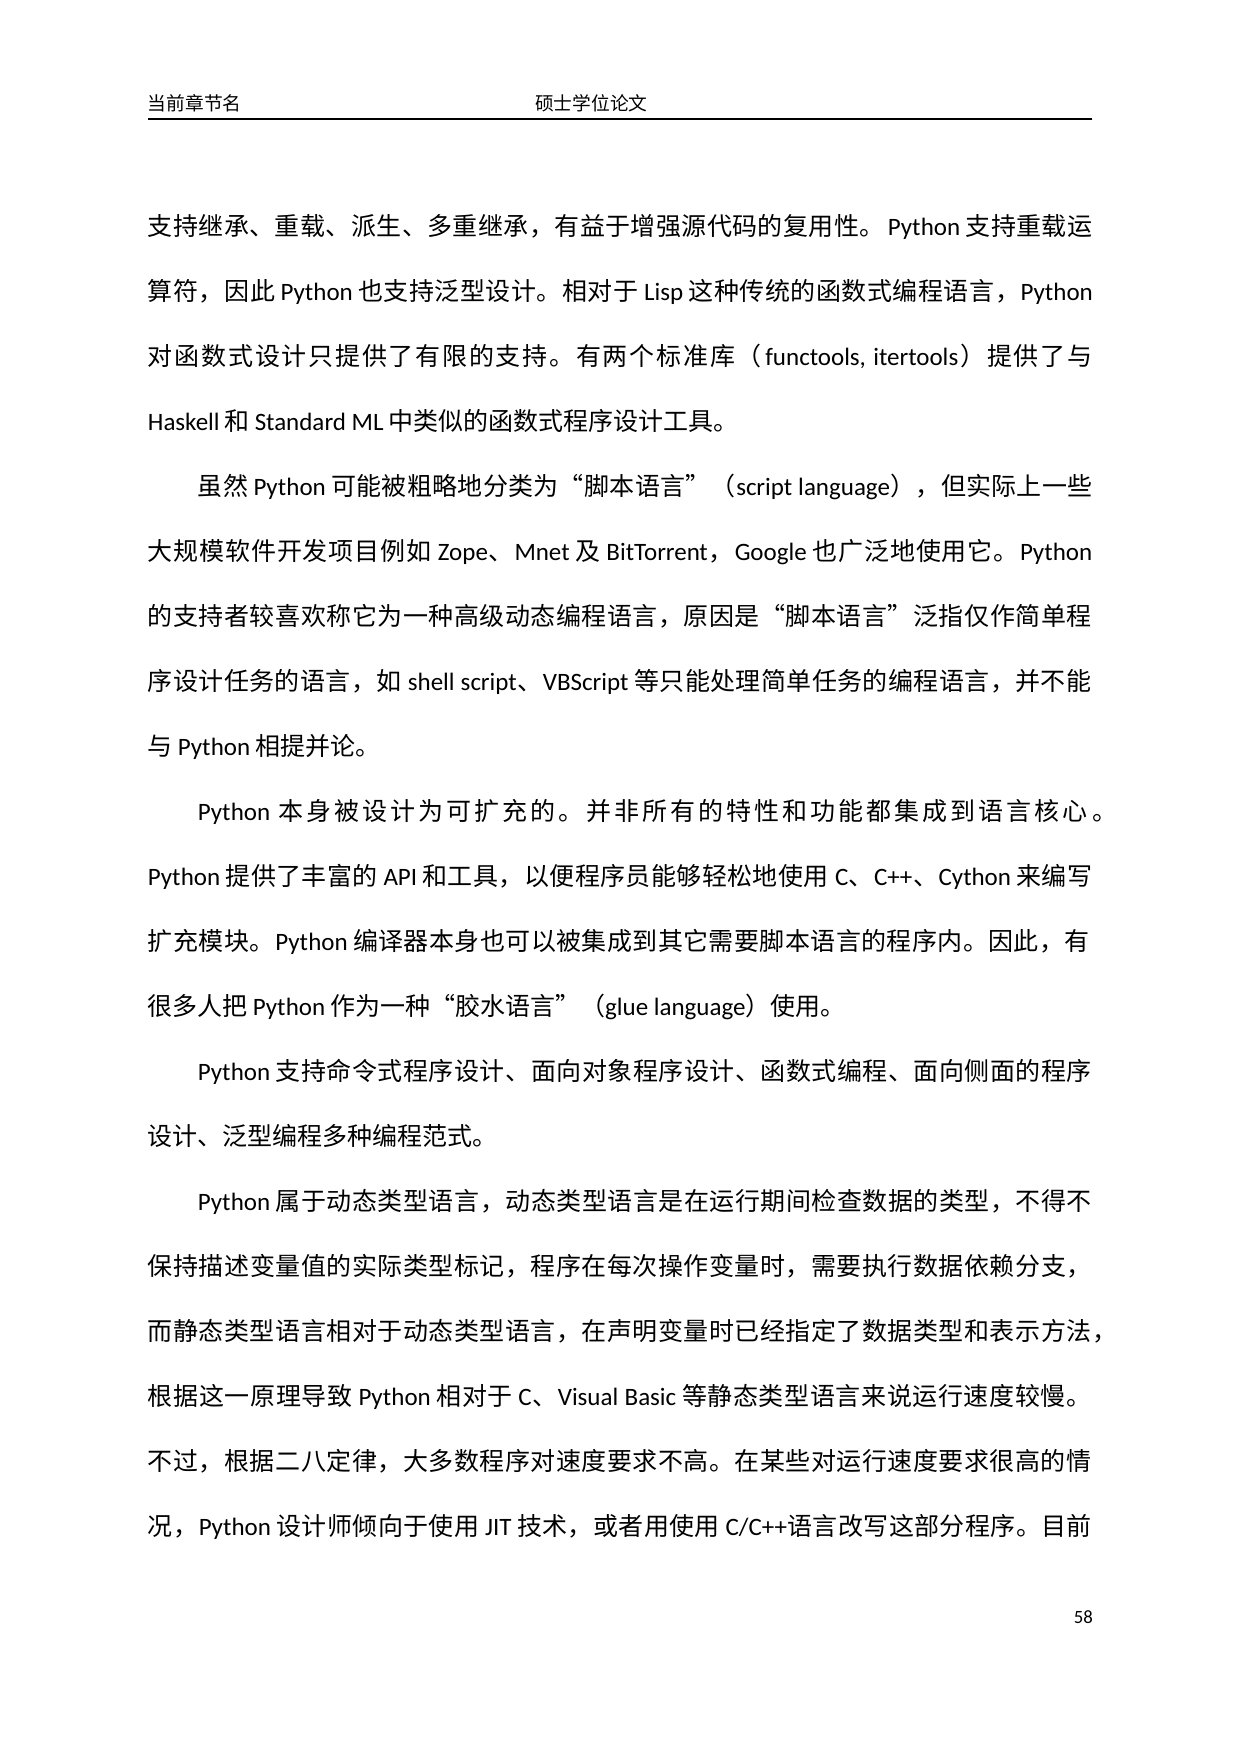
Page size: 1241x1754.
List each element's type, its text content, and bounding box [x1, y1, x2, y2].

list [148, 192, 1092, 452]
list Python本身被设计为可扩充的。并非所有的特性和功能都集成到语言核心。Python提供了丰富的API和工具，以便程序员能够轻松地使用C、C++、Cython来编写扩充模块。Python编译器本身也可以被集成到其它需要脚本语言的程序内。因此，有很多人把Python作为一种“胶水语言”（glue language）使用。 [148, 777, 1092, 1037]
list Python支持命令式程序设计、面向对象程序设计、函数式编程、面向侧面的程序设计、泛型编程多种编程范式。 [148, 1037, 1092, 1167]
list 虽然Python可能被粗略地分类为“脚本语言”（script language），但实际上一些大规模软件开发项目例如Zope、Mnet及BitTorrent，Google也广泛地使用它。Python的支持者较喜欢称它为一种高级动态编程语言，原因是“脚本语言”泛指仅作简单程序设计任务的语言，如shell script、VBScript等只能处理简单任务的编程语言，并不能与Python相提并论。 [148, 452, 1092, 777]
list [148, 1167, 1092, 1557]
